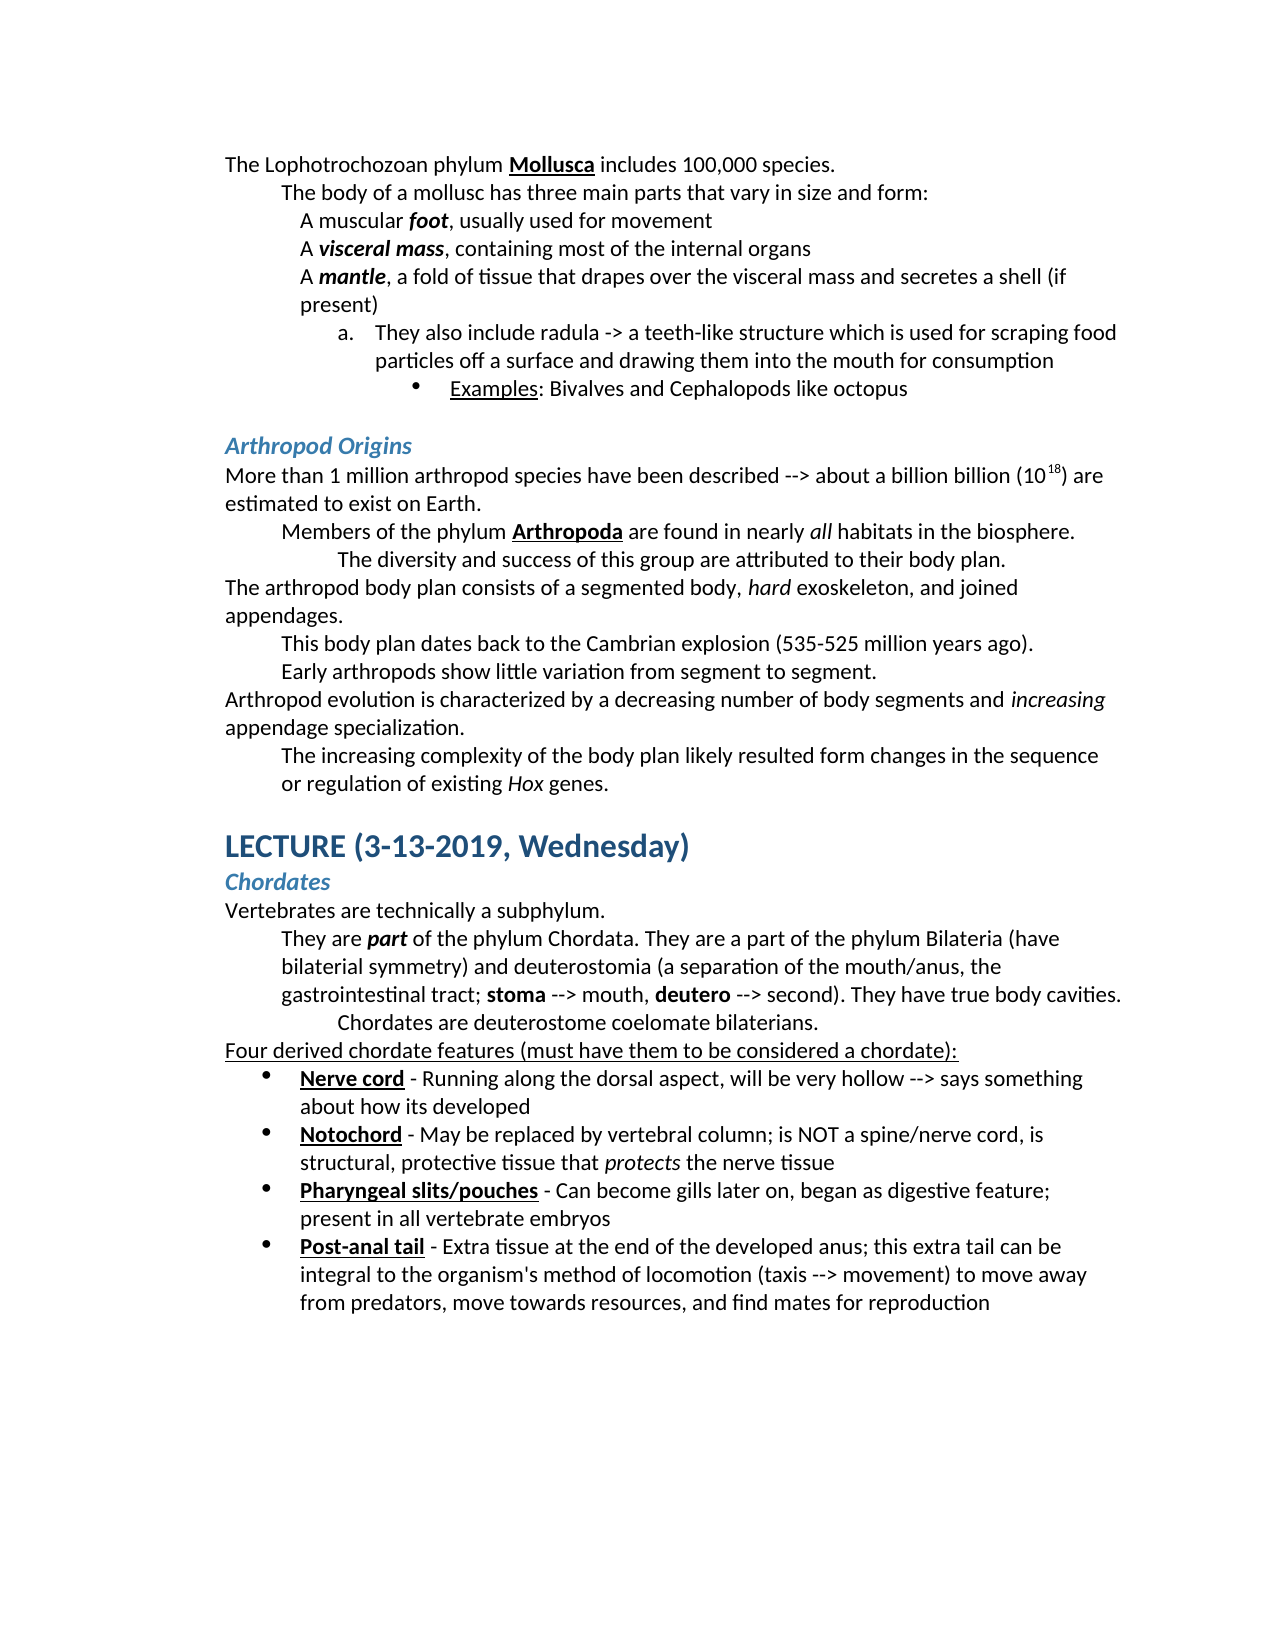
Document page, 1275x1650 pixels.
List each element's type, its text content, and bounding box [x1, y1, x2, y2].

list Pharyngeal slits/pouches - Can become gills later on, began as digestive feature; present in all vertebrate embryos [262, 1176, 1125, 1232]
text More than 1 million arthropod species have been described --> about a billion billion (1018) are estimated to exist on Earth. [225, 461, 1125, 517]
text The body of a mollusc has three main parts that vary in size and form: [281, 178, 1125, 206]
text Vertebrates are technically a subphylum. [225, 896, 1125, 924]
list They also include radula -> a teeth-like structure which is used for scraping food particles off a surface and drawing them into the mouth for consumption [337, 318, 1125, 374]
text Chordates are deuterostome coelomate bilaterians. [337, 1008, 1125, 1036]
text This body plan dates back to the Cambrian explosion (535-525 million years ago). [281, 629, 1125, 657]
text The increasing complexity of the body plan likely resulted form changes in the sequence or regulation of existing Hox genes. [281, 741, 1125, 797]
text The Lophotrochozoan phylum Mollusca includes 100,000 species. [225, 150, 1125, 178]
text The arthropod body plan consists of a segmented body, hard exoskeleton, and joined appendages. [225, 573, 1125, 629]
list Examples: Bivalves and Cephalopods like octopus [412, 374, 1125, 402]
subtitle Arthropod Origins [225, 430, 1125, 461]
text Early arthropods show little variation from segment to segment. [281, 657, 1125, 685]
text They are part of the phylum Chordata. They are a part of the phylum Bilateria (have bilaterial symmetry) and deuterostomia (a separation of the mouth/anus, the gastrointestinal tract; stoma --> mouth, deutero --> second). They have true body cavities. [281, 924, 1125, 1008]
text Arthropod evolution is characterized by a decreasing number of body segments and increasing appendage specialization. [225, 685, 1125, 741]
text Four derived chordate features (must have them to be considered a chordate): [225, 1036, 1125, 1064]
subtitle Chordates [225, 866, 1125, 896]
list A muscular foot, usually used for movement [262, 206, 1125, 234]
list A visceral mass, containing most of the internal organs [262, 234, 1125, 262]
text The diversity and success of this group are attributed to their body plan. [337, 545, 1125, 573]
text Members of the phylum Arthropoda are found in nearly all habitats in the biosphere. [281, 517, 1125, 545]
list Nerve cord - Running along the dorsal aspect, will be very hollow --> says something about how its developed [262, 1064, 1125, 1120]
subtitle LECTURE (3-13-2019, Wednesday) [225, 825, 1125, 866]
list Notochord - May be replaced by vertebral column; is NOT a spine/nerve cord, is structural, protective tissue that protects the nerve tissue [262, 1120, 1125, 1176]
list Post-anal tail - Extra tissue at the end of the developed anus; this extra tail can be integral to the organism's method of locomotion (taxis --> movement) to move away from predators, move towards resources, and find mates for reproduction [262, 1232, 1125, 1317]
list A mantle, a fold of tissue that drapes over the visceral mass and secretes a shell (if present) [262, 262, 1125, 318]
